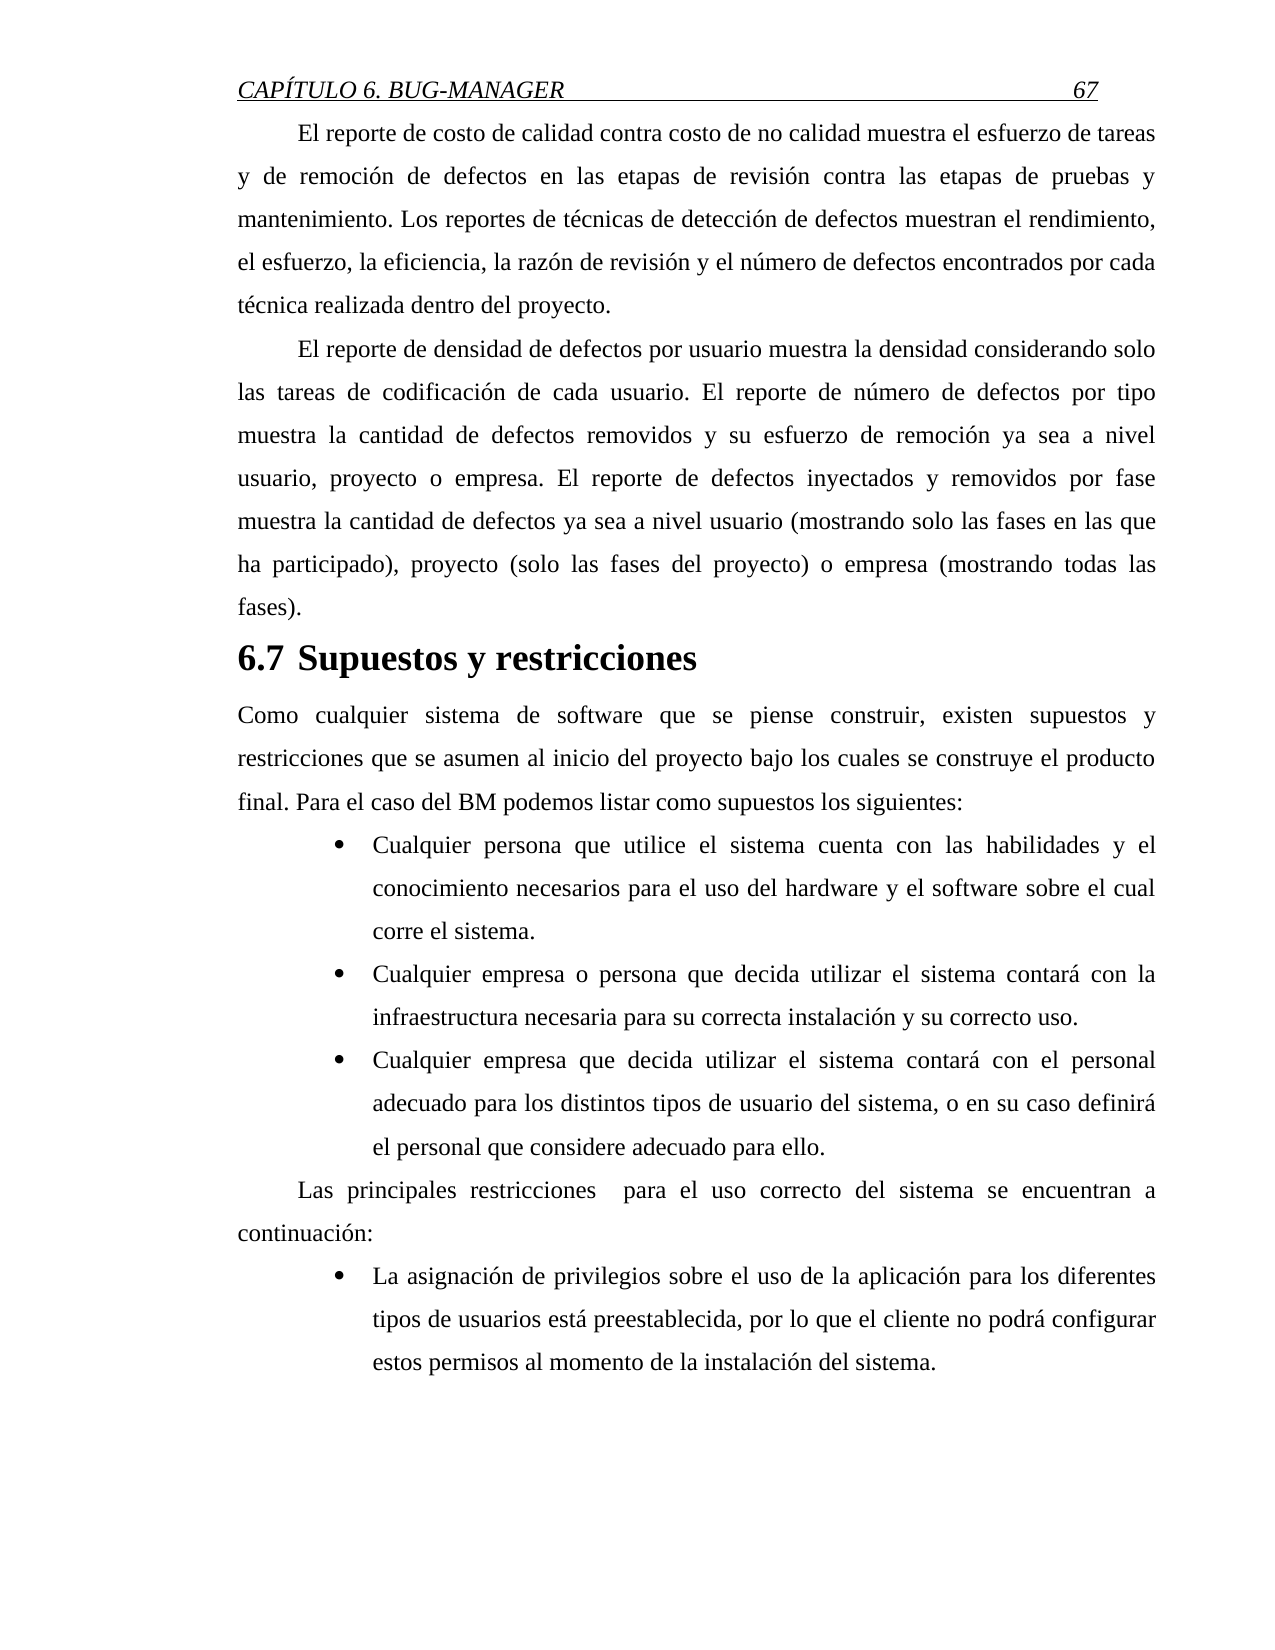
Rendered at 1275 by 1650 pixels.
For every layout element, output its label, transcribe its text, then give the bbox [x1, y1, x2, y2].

list Cualquier persona que utilice el sistema cuenta con las habilidades y el conocimiento necesarios para el uso del hardware y el software sobre el cual corre el sistema. [335, 830, 1157, 945]
subtitle Supuestos y restricciones [237, 636, 1157, 679]
text El reporte de densidad de defectos por usuario muestra la densidad considerando solo las tareas de codificación de cada usuario. El reporte de número de defectos por tipo muestra la cantidad de defectos removidos y su esfuerzo de remoción ya sea a nivel usuario, proyecto o empresa. El reporte de defectos inyectados y removidos por fase muestra la cantidad de defectos ya sea a nivel usuario (mostrando solo las fases en las que ha participado), proyecto (solo las fases del proyecto) o empresa (mostrando todas las fases). [237, 334, 1157, 621]
text Como cualquier sistema de software que se piense construir, existen supuestos y restricciones que se asumen al inicio del proyecto bajo los cuales se construye el producto final. Para el caso del BM podemos listar como supuestos los siguientes: [237, 700, 1157, 815]
text El reporte de costo de calidad contra costo de no calidad muestra el esfuerzo de tareas y de remoción de defectos en las etapas de revisión contra las etapas de pruebas y mantenimiento. Los reportes de técnicas de detección de defectos muestran el rendimiento, el esfuerzo, la eficiencia, la razón de revisión y el número de defectos encontrados por cada técnica realizada dentro del proyecto. [237, 118, 1157, 319]
list Cualquier empresa que decida utilizar el sistema contará con el personal adecuado para los distintos tipos de usuario del sistema, o en su caso definirá el personal que considere adecuado para ello. [335, 1045, 1157, 1160]
text Las principales restricciones para el uso correcto del sistema se encuentran a continuación: [237, 1175, 1157, 1247]
list La asignación de privilegios sobre el uso de la aplicación para los diferentes tipos de usuarios está preestablecida, por lo que el cliente no podrá configurar estos permisos al momento de la instalación del sistema. [335, 1261, 1157, 1376]
list Cualquier empresa o persona que decida utilizar el sistema contará con la infraestructura necesaria para su correcta instalación y su correcto uso. [335, 959, 1157, 1031]
